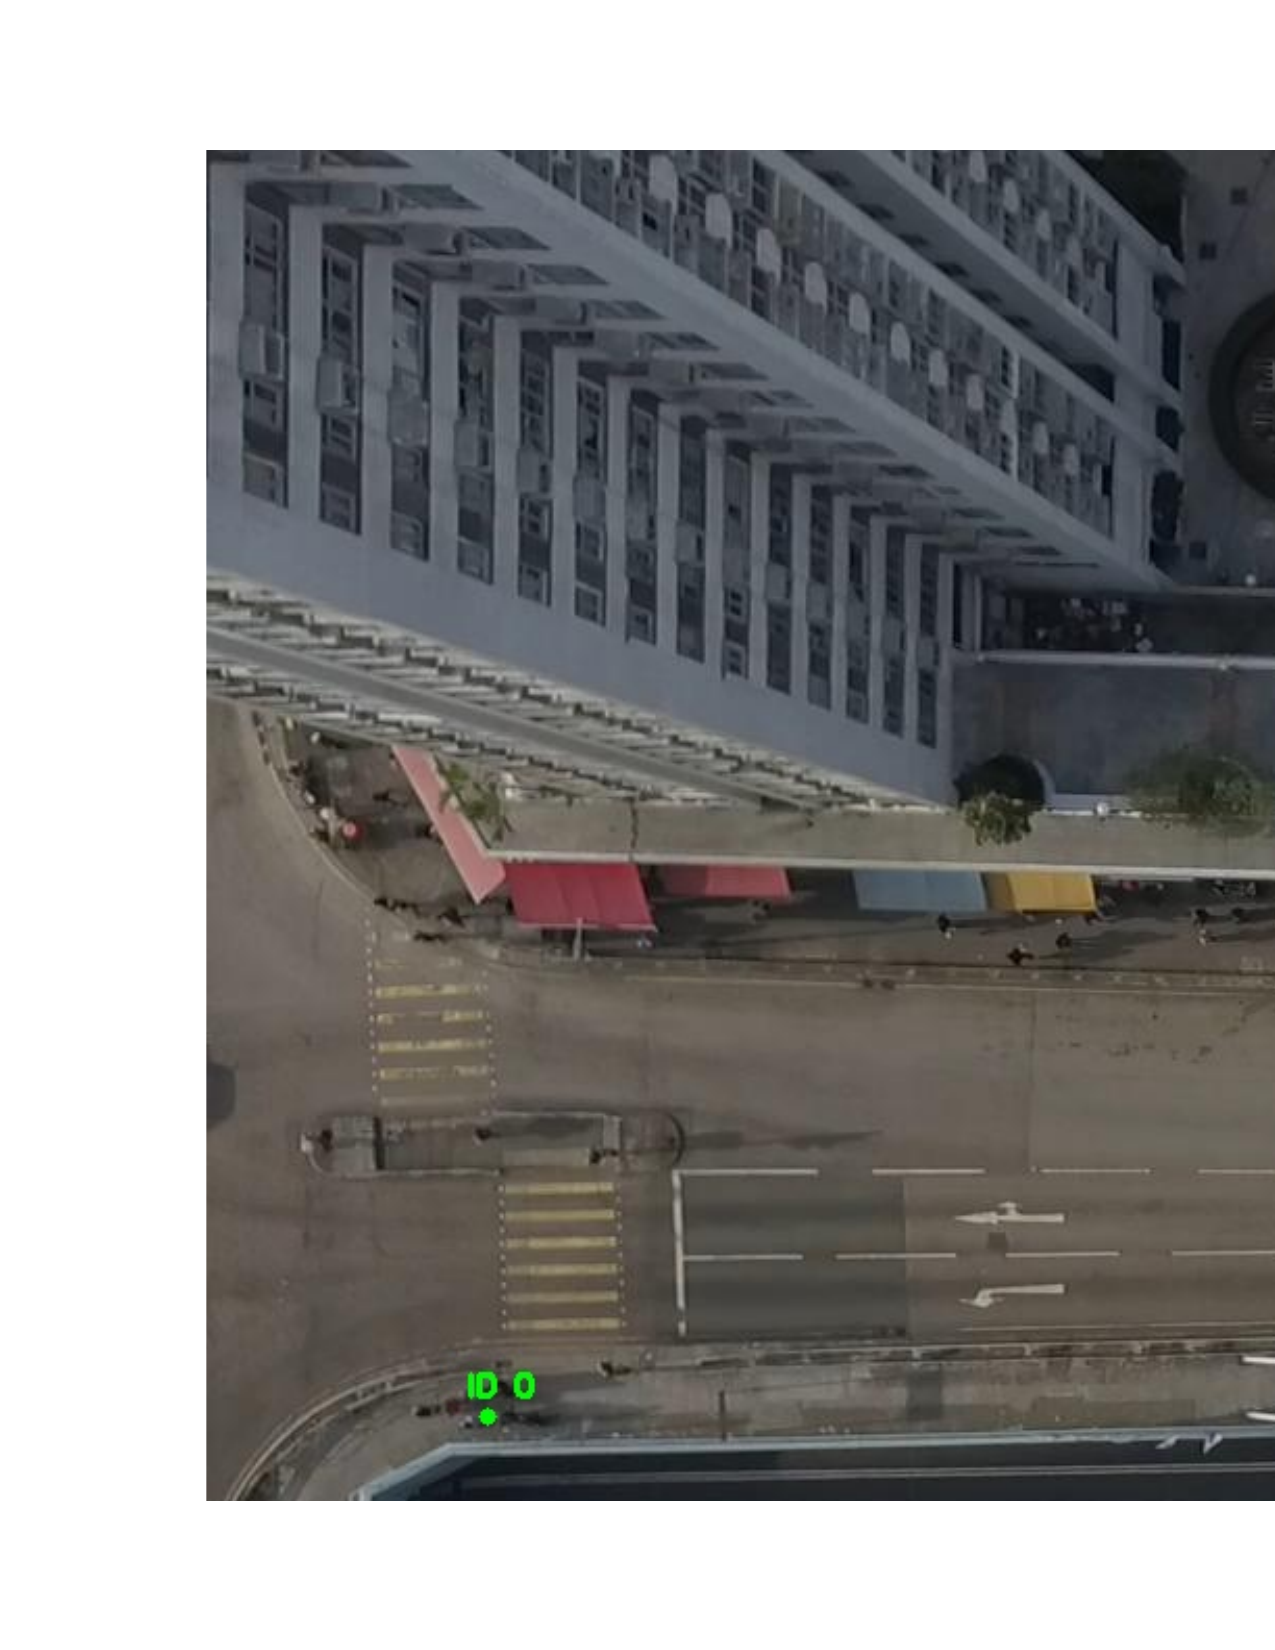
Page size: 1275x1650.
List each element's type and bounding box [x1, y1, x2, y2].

picture [206, 150, 1275, 1501]
